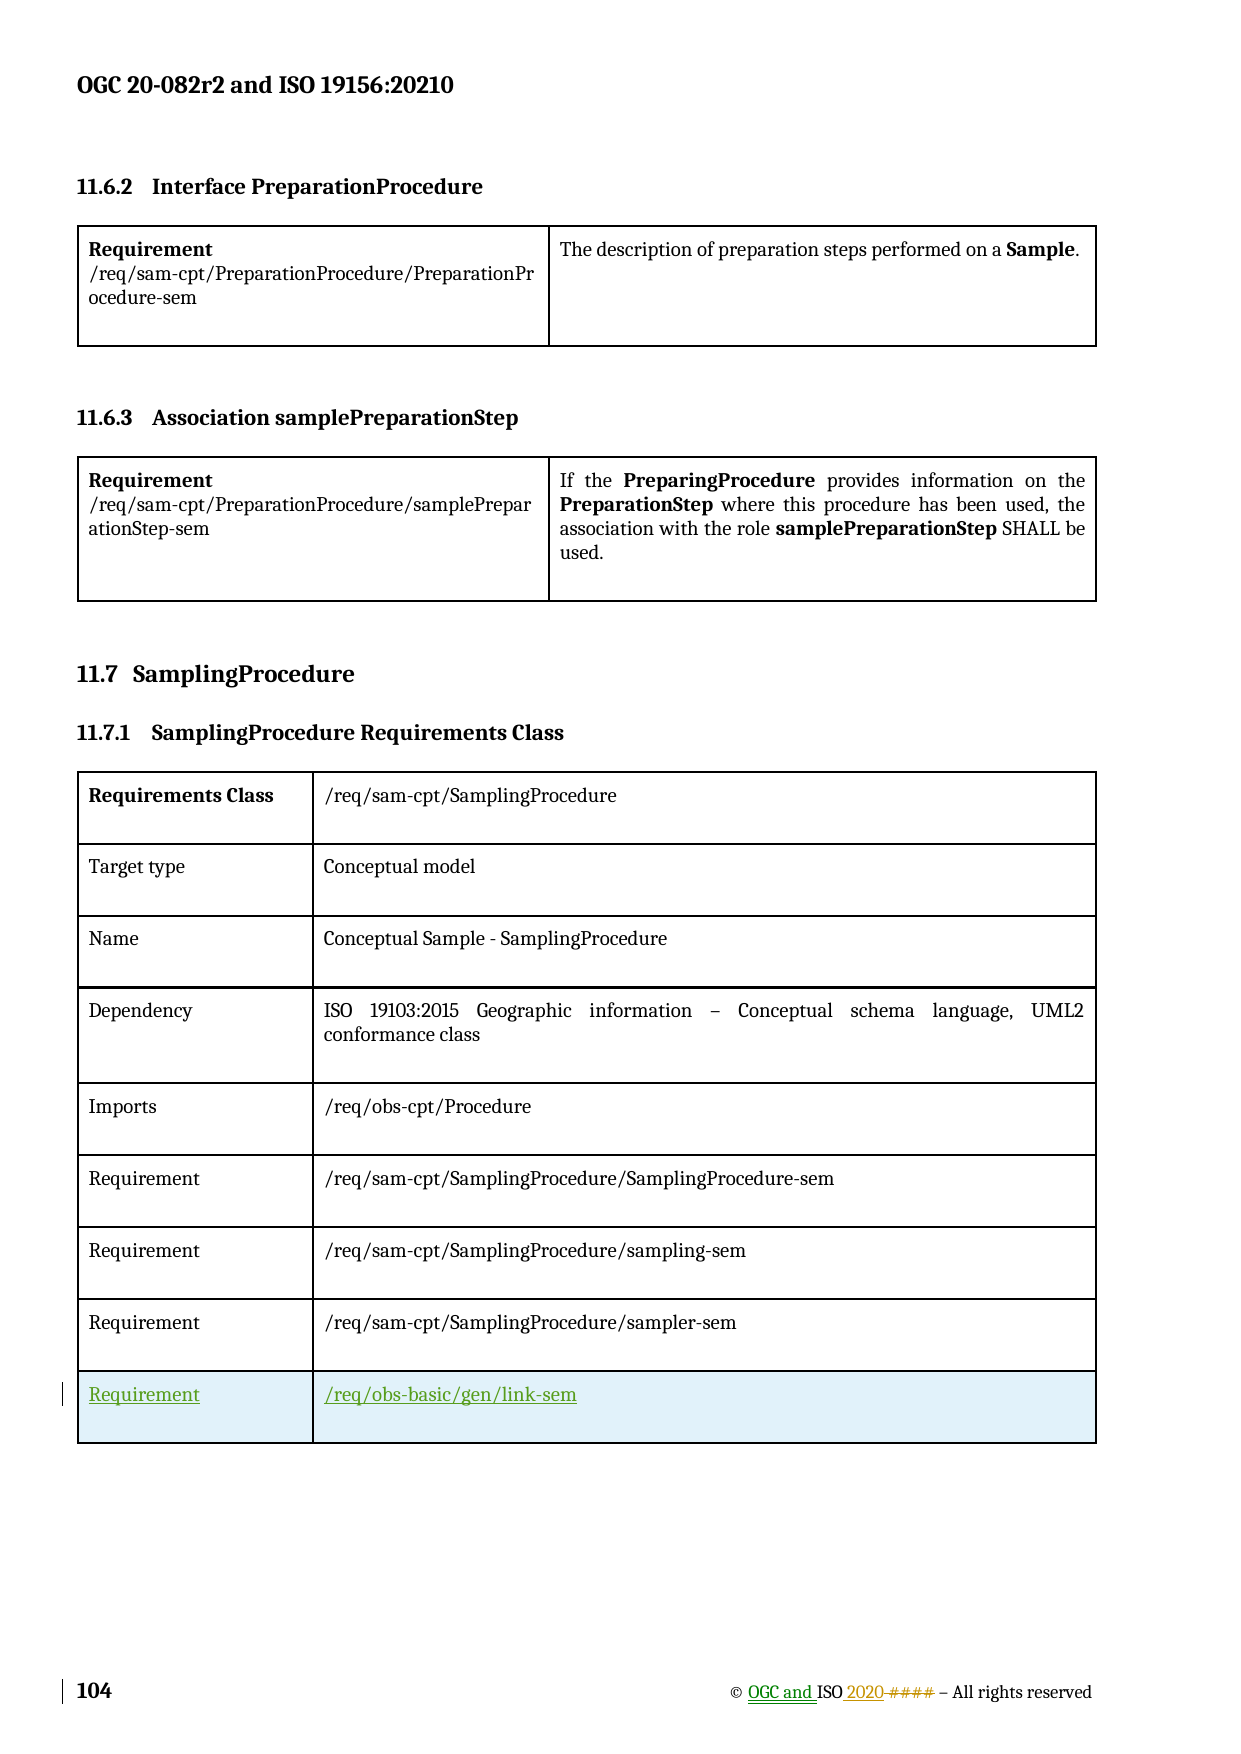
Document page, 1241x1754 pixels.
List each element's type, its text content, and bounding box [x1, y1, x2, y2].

subtitle SamplingProcedure Requirements Class [77, 719, 1092, 746]
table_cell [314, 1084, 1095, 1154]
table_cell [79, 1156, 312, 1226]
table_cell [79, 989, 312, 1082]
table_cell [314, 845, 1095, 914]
subtitle Interface PreparationProcedure [77, 174, 1092, 200]
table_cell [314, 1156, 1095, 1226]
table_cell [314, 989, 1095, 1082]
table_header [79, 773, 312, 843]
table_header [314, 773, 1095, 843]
subtitle Association samplePreparationStep [77, 405, 1092, 431]
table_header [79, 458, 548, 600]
subtitle SamplingProcedure [77, 659, 1092, 688]
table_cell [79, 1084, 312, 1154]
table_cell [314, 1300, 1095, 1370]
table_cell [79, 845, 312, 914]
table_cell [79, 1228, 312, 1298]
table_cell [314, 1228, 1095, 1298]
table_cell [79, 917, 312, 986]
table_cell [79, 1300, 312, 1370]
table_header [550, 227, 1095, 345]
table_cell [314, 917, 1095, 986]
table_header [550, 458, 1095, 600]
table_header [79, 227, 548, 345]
